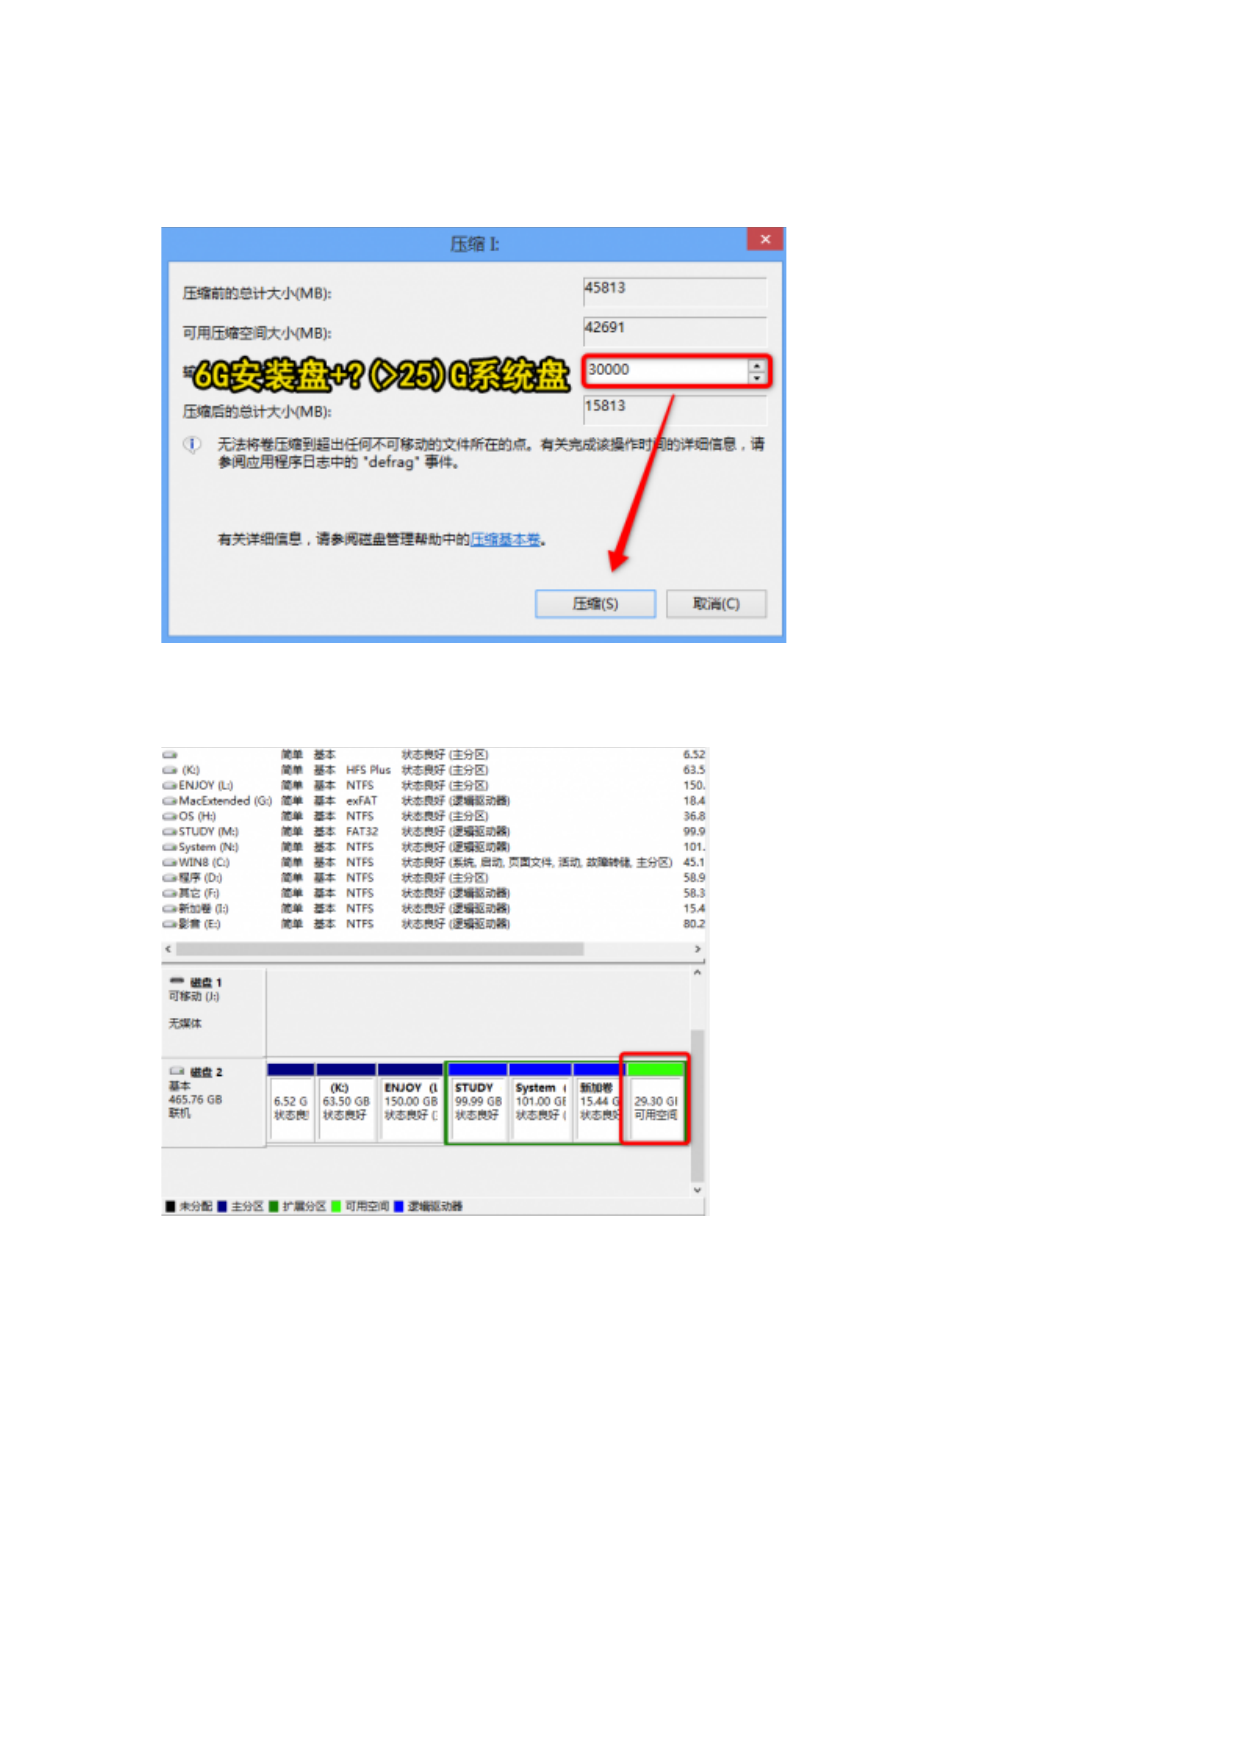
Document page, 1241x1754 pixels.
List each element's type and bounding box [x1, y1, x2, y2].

picture [161, 747, 710, 1216]
picture [161, 227, 787, 643]
table_header [161, 162, 1240, 1234]
